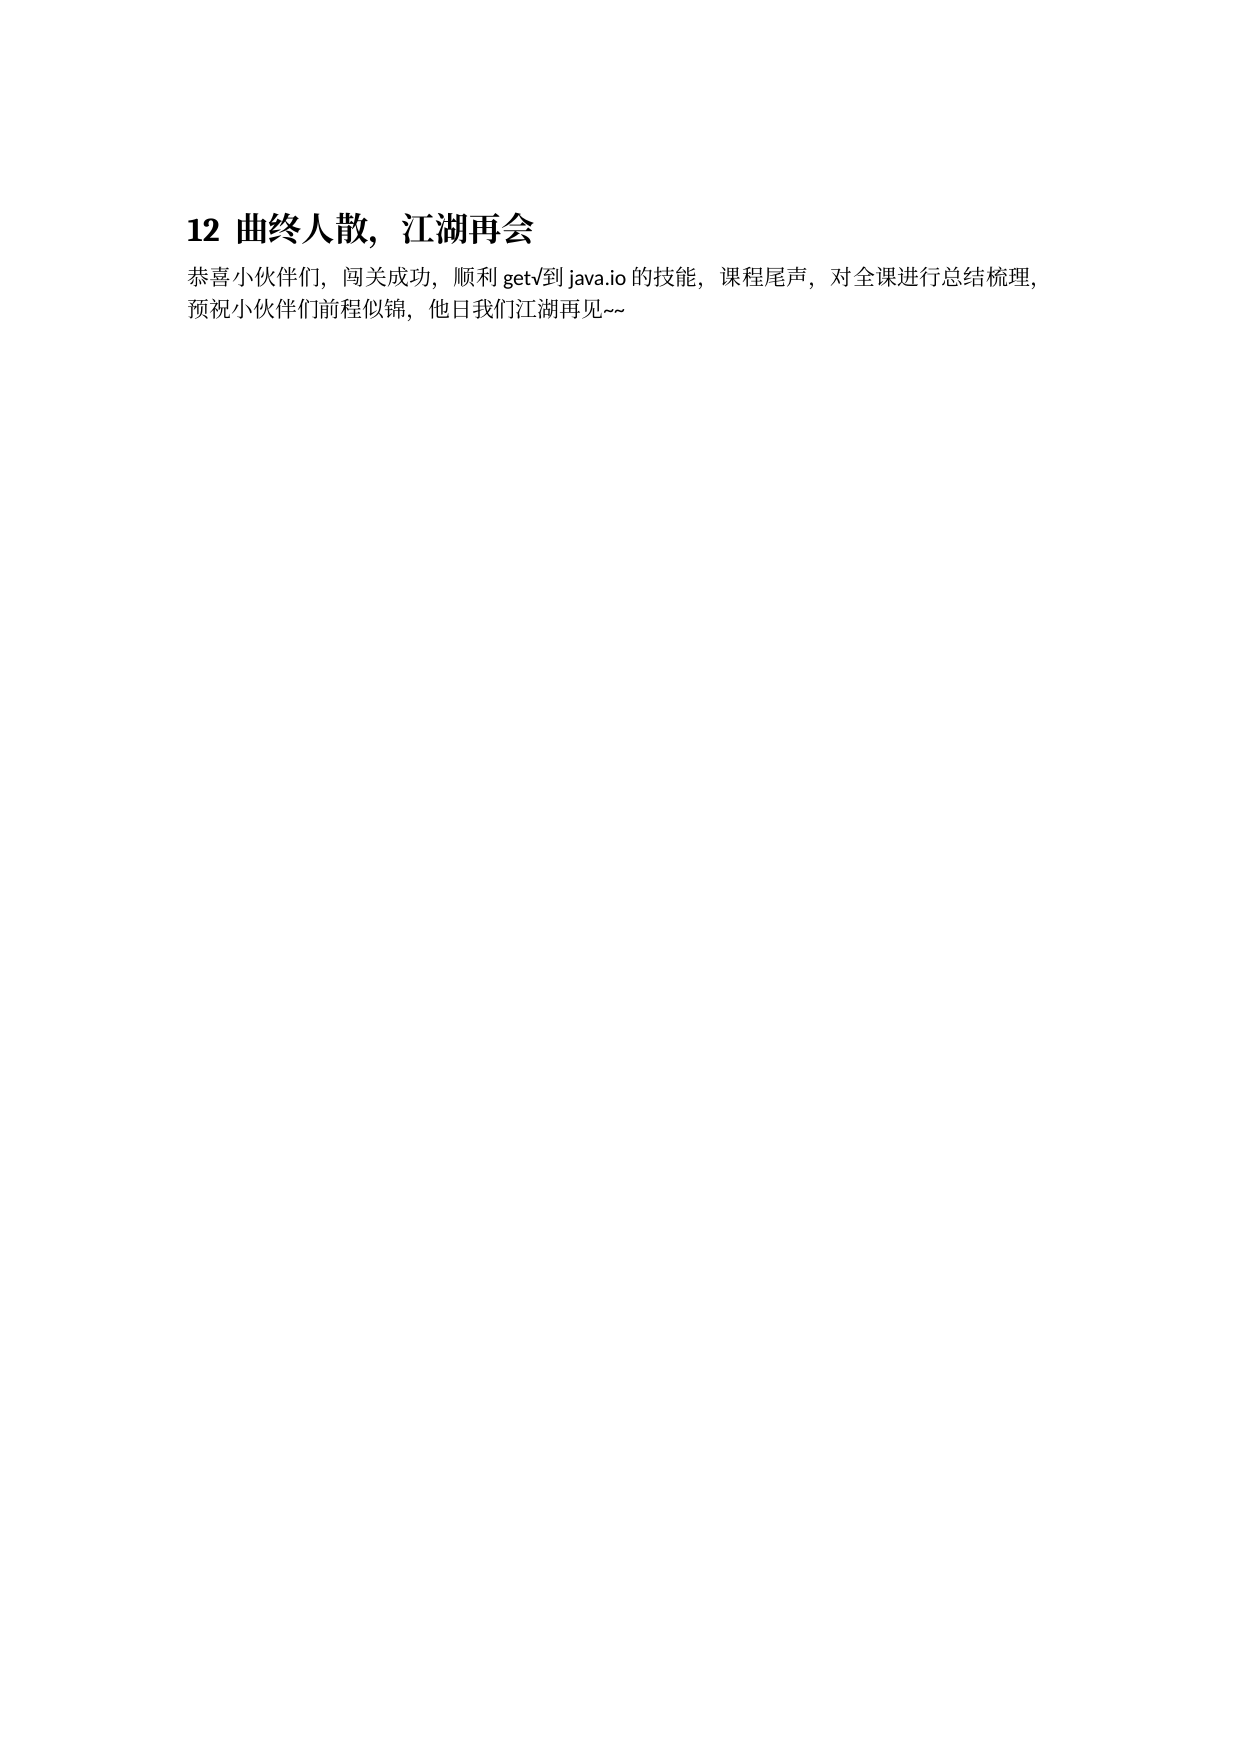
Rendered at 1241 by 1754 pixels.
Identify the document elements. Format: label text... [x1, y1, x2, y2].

subtitle 曲终人散，江湖再会 [187, 194, 1053, 259]
text 恭喜小伙伴们，闯关成功，顺利get√到java.io的技能，课程尾声，对全课进行总结梳理，预祝小伙伴们前程似锦，他日我们江湖再见~~ [187, 259, 1053, 324]
